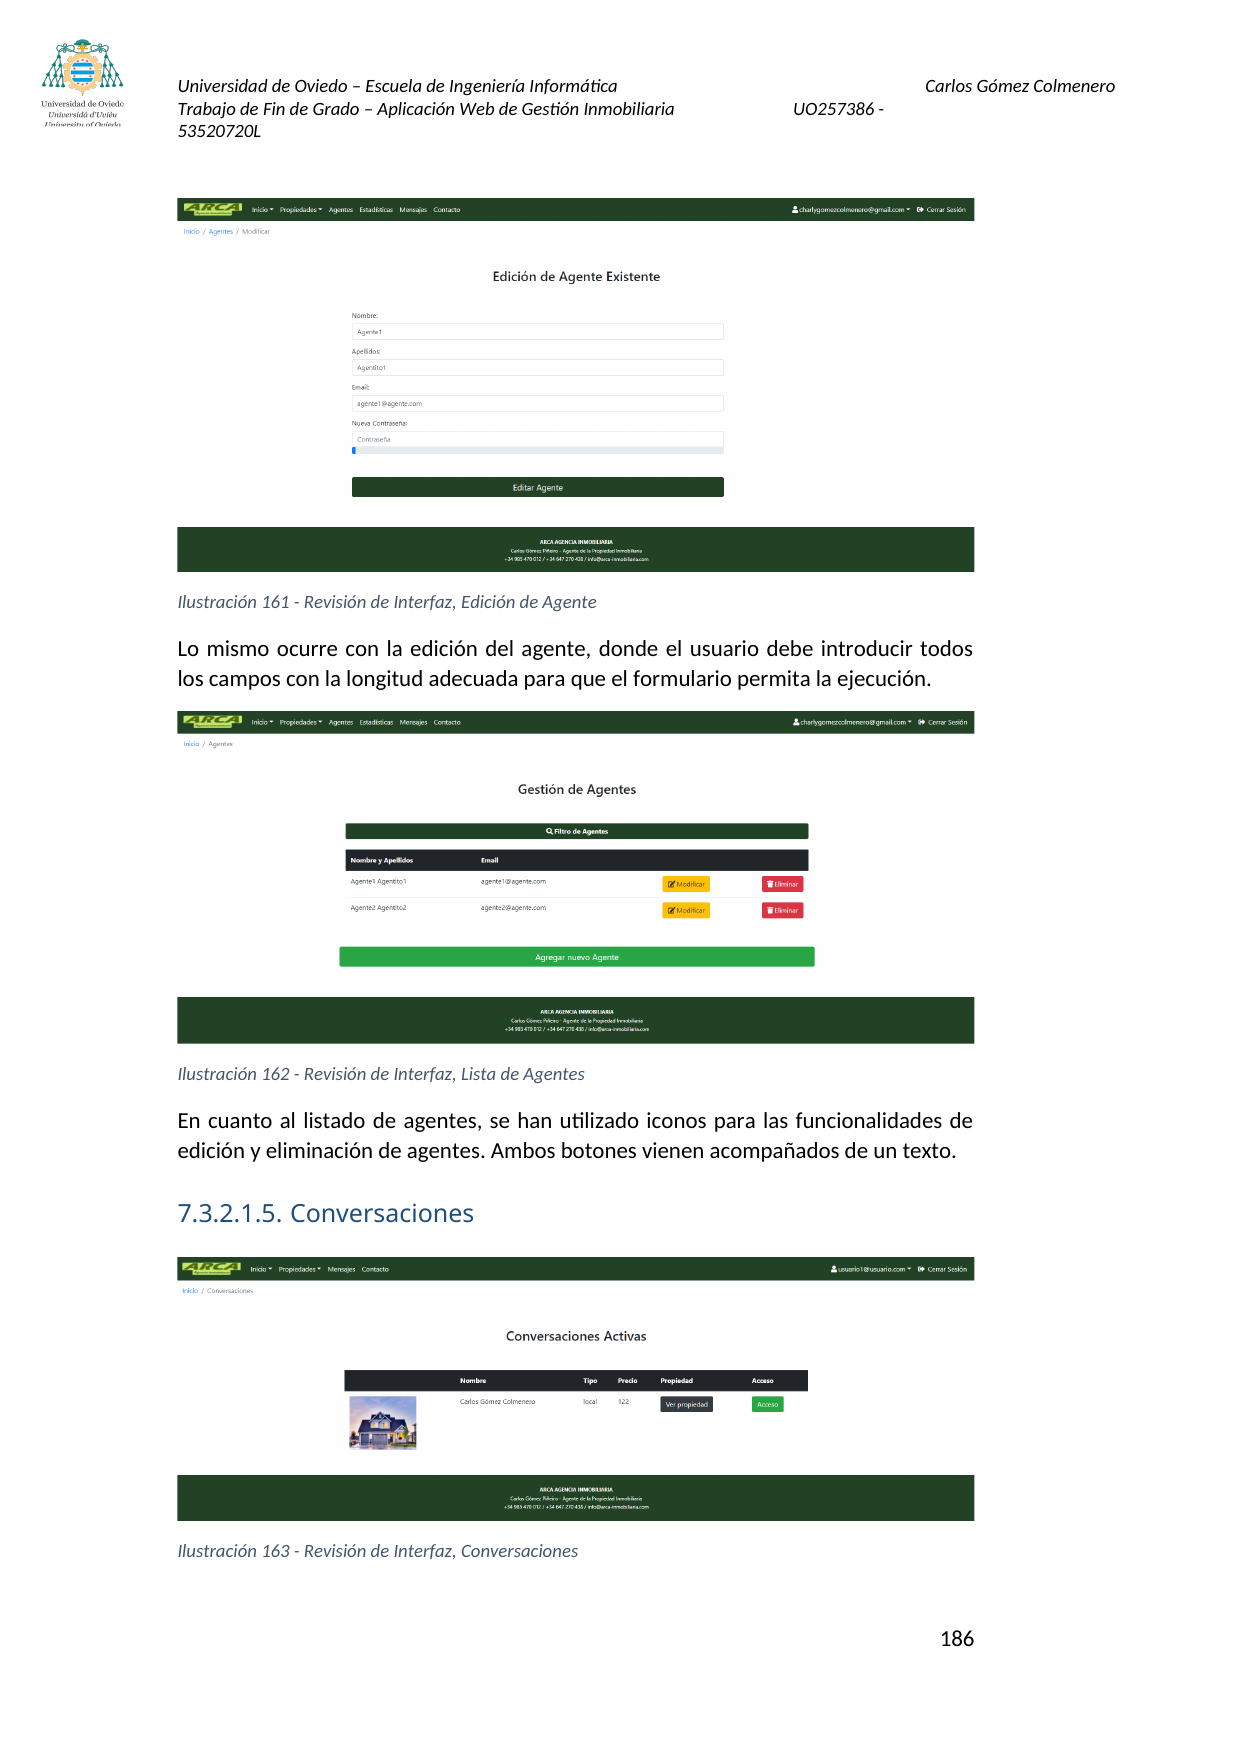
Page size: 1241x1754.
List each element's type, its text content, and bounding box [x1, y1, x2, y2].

picture [177, 1257, 975, 1521]
picture [177, 711, 975, 1044]
picture [177, 198, 975, 572]
text Lo mismo ocurre con la edición del agente, donde el usuario debe introducir todos los campos con la longitud adecuada para que el formulario permita la ejecución. [177, 634, 974, 692]
picture [36, 38, 124, 126]
text En cuanto al listado de agentes, se han utilizado iconos para las funcionalidades de edición y eliminación de agentes. Ambos botones vienen acompañados de un texto. [177, 1106, 974, 1164]
subtitle Conversaciones [177, 1196, 974, 1229]
